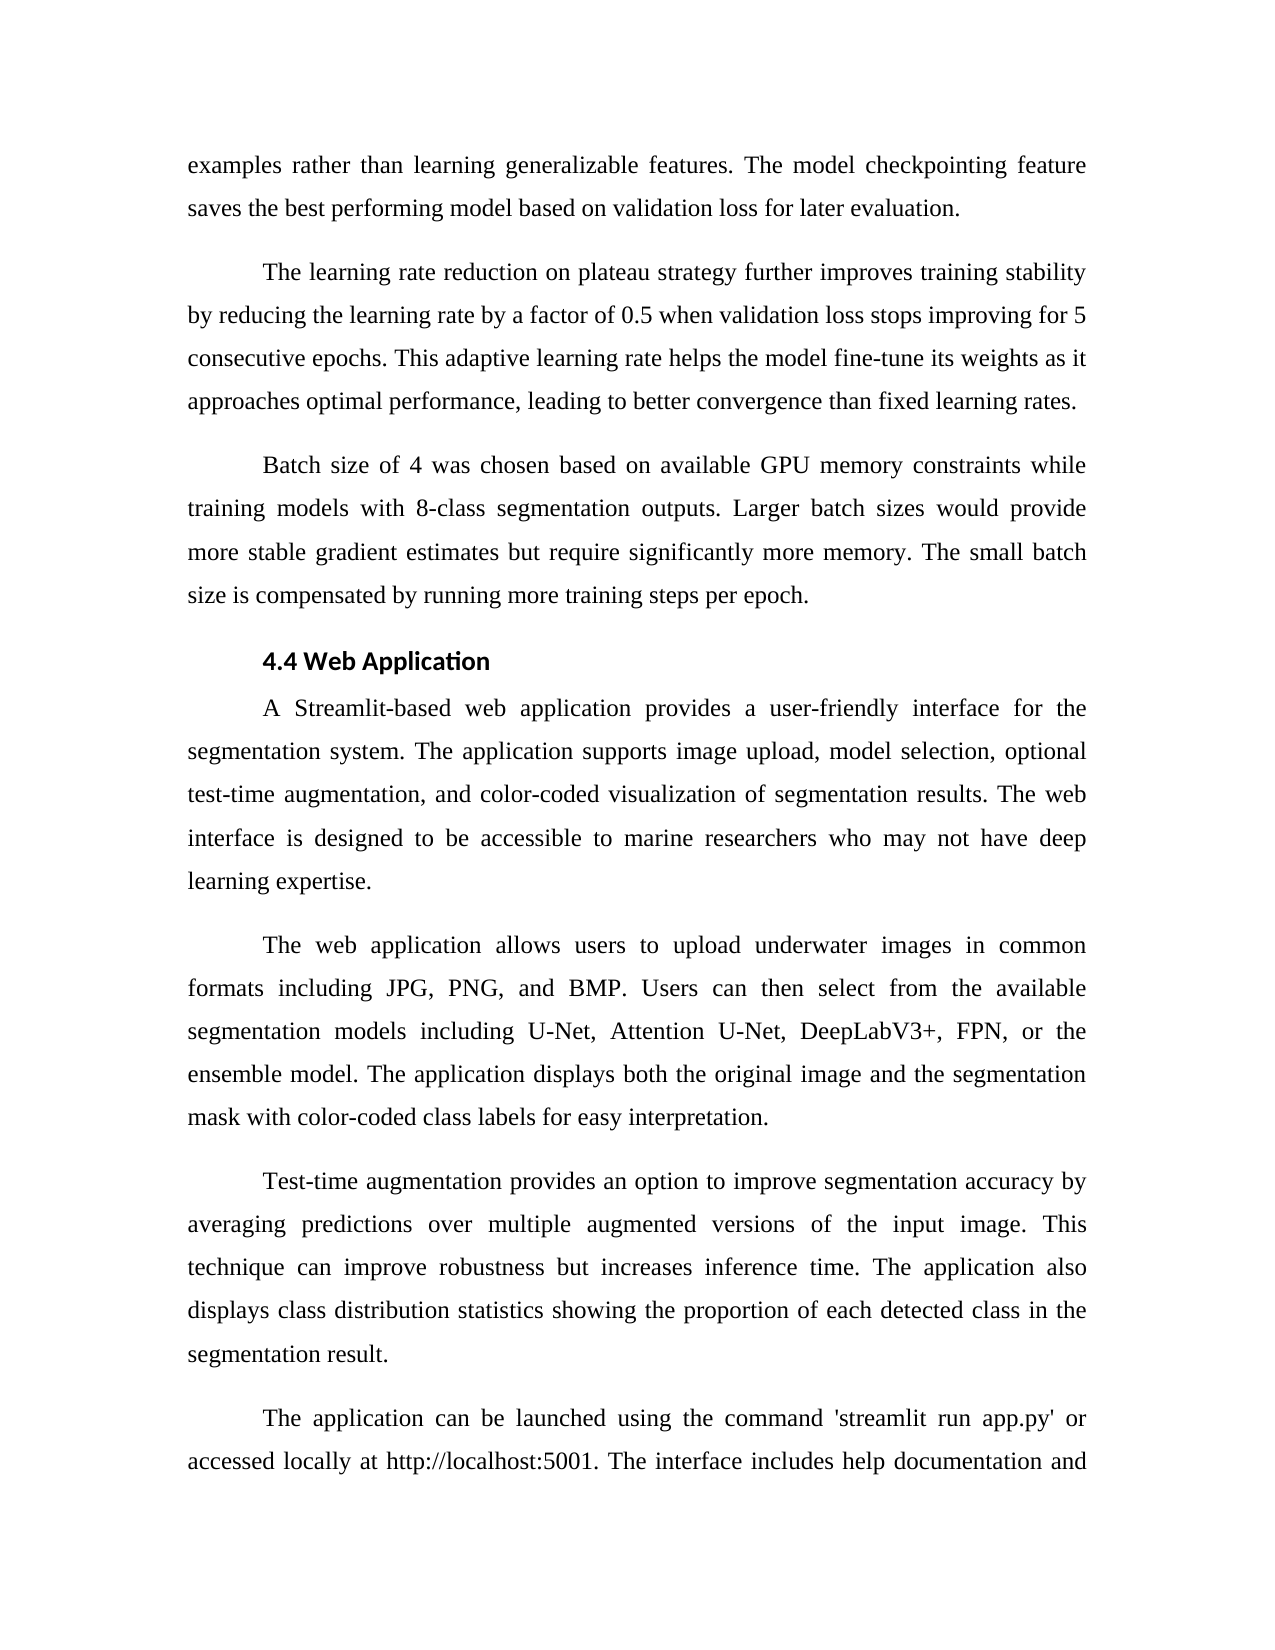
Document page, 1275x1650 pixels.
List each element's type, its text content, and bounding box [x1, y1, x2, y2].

text A Streamlit-based web application provides a user-friendly interface for the segmentation system. The application supports image upload, model selection, optional test-time augmentation, and color-coded visualization of segmentation results. The web interface is designed to be accessible to marine researchers who may not have deep learning expertise. [187, 693, 1087, 894]
text The learning rate reduction on plateau strategy further improves training stability by reducing the learning rate by a factor of 0.5 when validation loss stops improving for 5 consecutive epochs. This adaptive learning rate helps the model fine-tune its weights as it approaches optimal performance, leading to better convergence than fixed learning rates. [187, 257, 1087, 415]
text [187, 150, 1087, 222]
text The web application allows users to upload underwater images in common formats including JPG, PNG, and BMP. Users can then select from the available segmentation models including U-Net, Attention U-Net, DeepLabV3+, FPN, or the ensemble model. The application displays both the original image and the segmentation mask with color-coded class labels for easy interpretation. [187, 930, 1087, 1131]
subtitle 4.4 Web Application [187, 644, 1087, 677]
text Batch size of 4 was chosen based on available GPU memory constraints while training models with 8-class segmentation outputs. Larger batch sizes would provide more stable gradient estimates but require significantly more memory. The small batch size is compensated by running more training steps per epoch. [187, 450, 1087, 608]
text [187, 1403, 1087, 1474]
text Test-time augmentation provides an option to improve segmentation accuracy by averaging predictions over multiple augmented versions of the input image. This technique can improve robustness but increases inference time. The application also displays class distribution statistics showing the proportion of each detected class in the segmentation result. [187, 1166, 1087, 1367]
